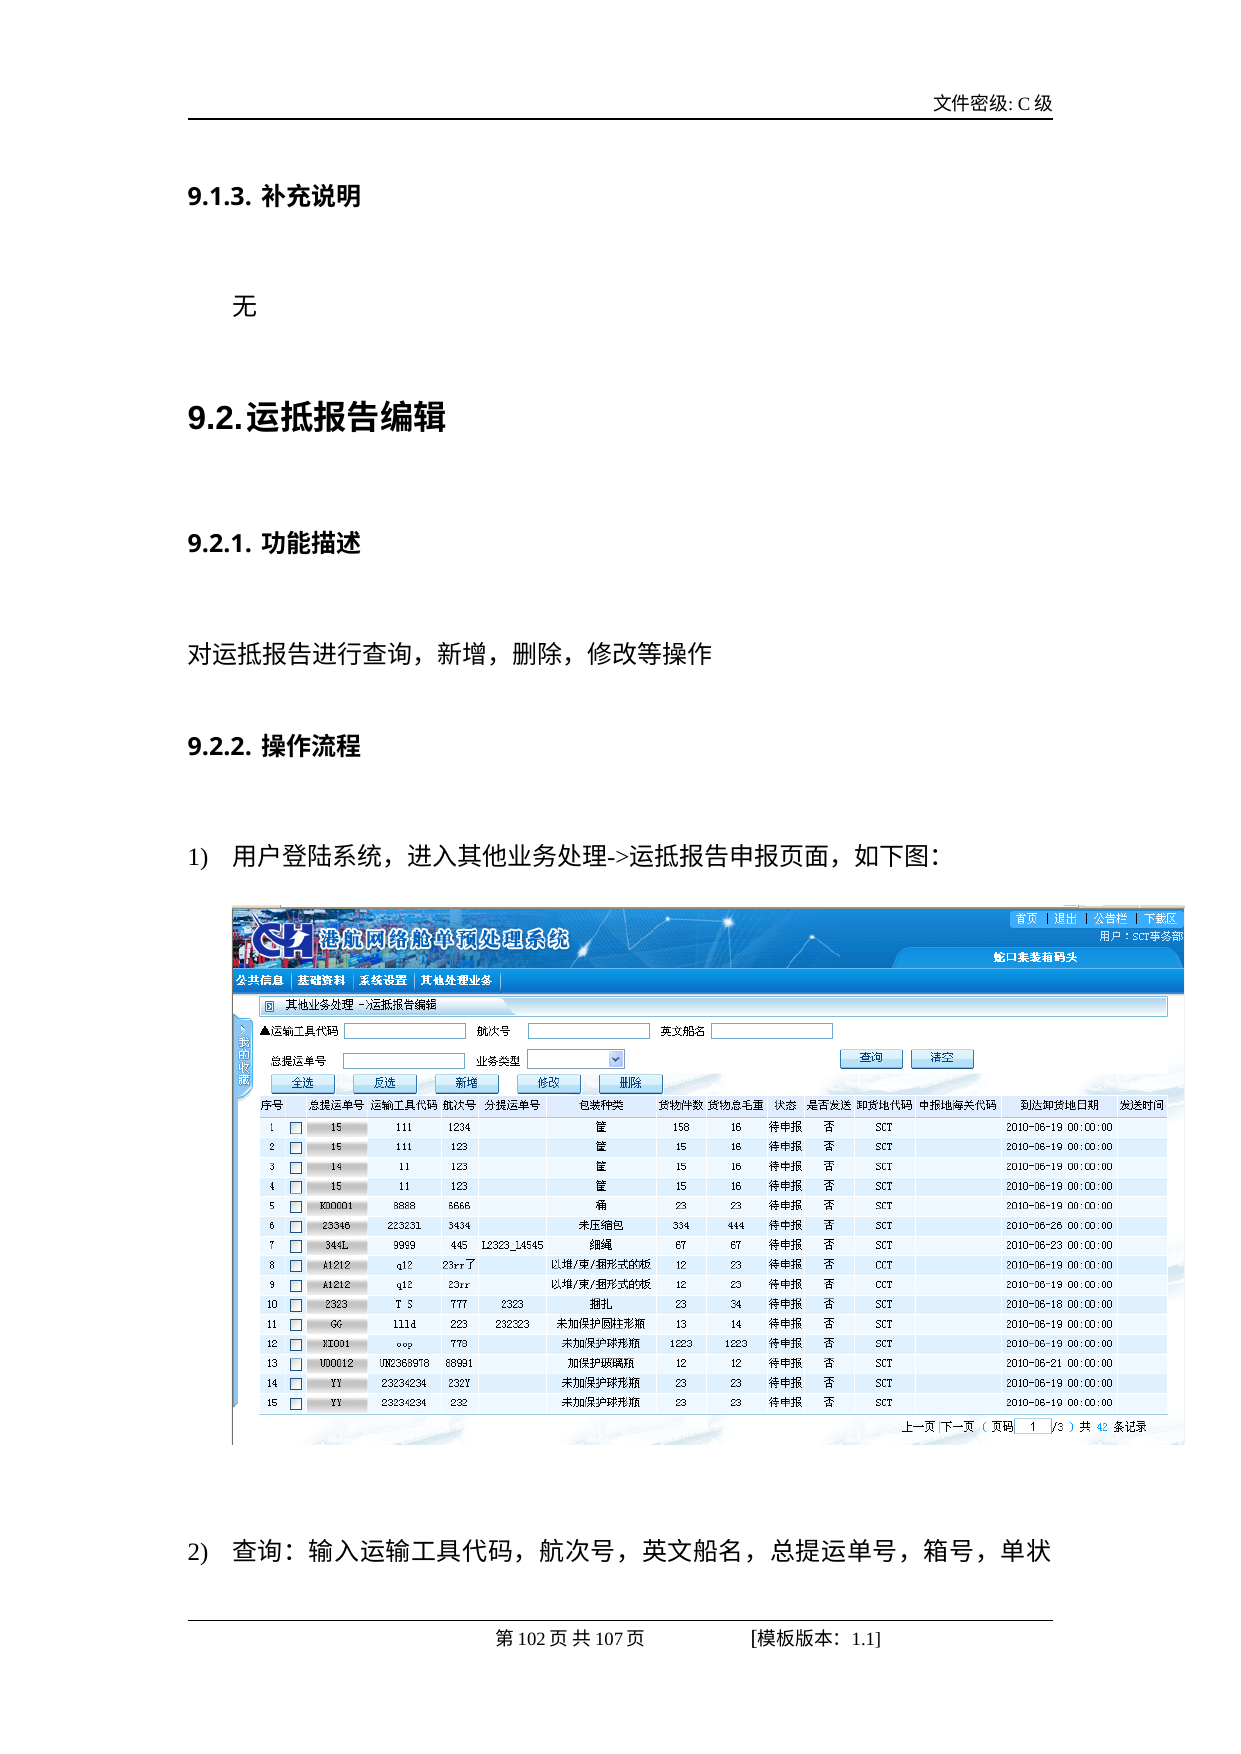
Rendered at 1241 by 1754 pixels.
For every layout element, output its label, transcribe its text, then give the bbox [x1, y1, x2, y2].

list 用户登陆系统，进入其他业务处理->运抵报告申报页面，如下图： [187, 822, 1053, 887]
subtitle 运抵报告编辑 [187, 382, 1053, 447]
picture [231, 905, 1185, 1445]
subtitle 补充说明 [187, 162, 1053, 227]
text 无 [232, 272, 1053, 337]
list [187, 1517, 1053, 1582]
subtitle 功能描述 [187, 509, 1053, 574]
text 对运抵报告进行查询，新增，删除，修改等操作 [187, 620, 1053, 685]
subtitle 操作流程 [187, 712, 1053, 777]
